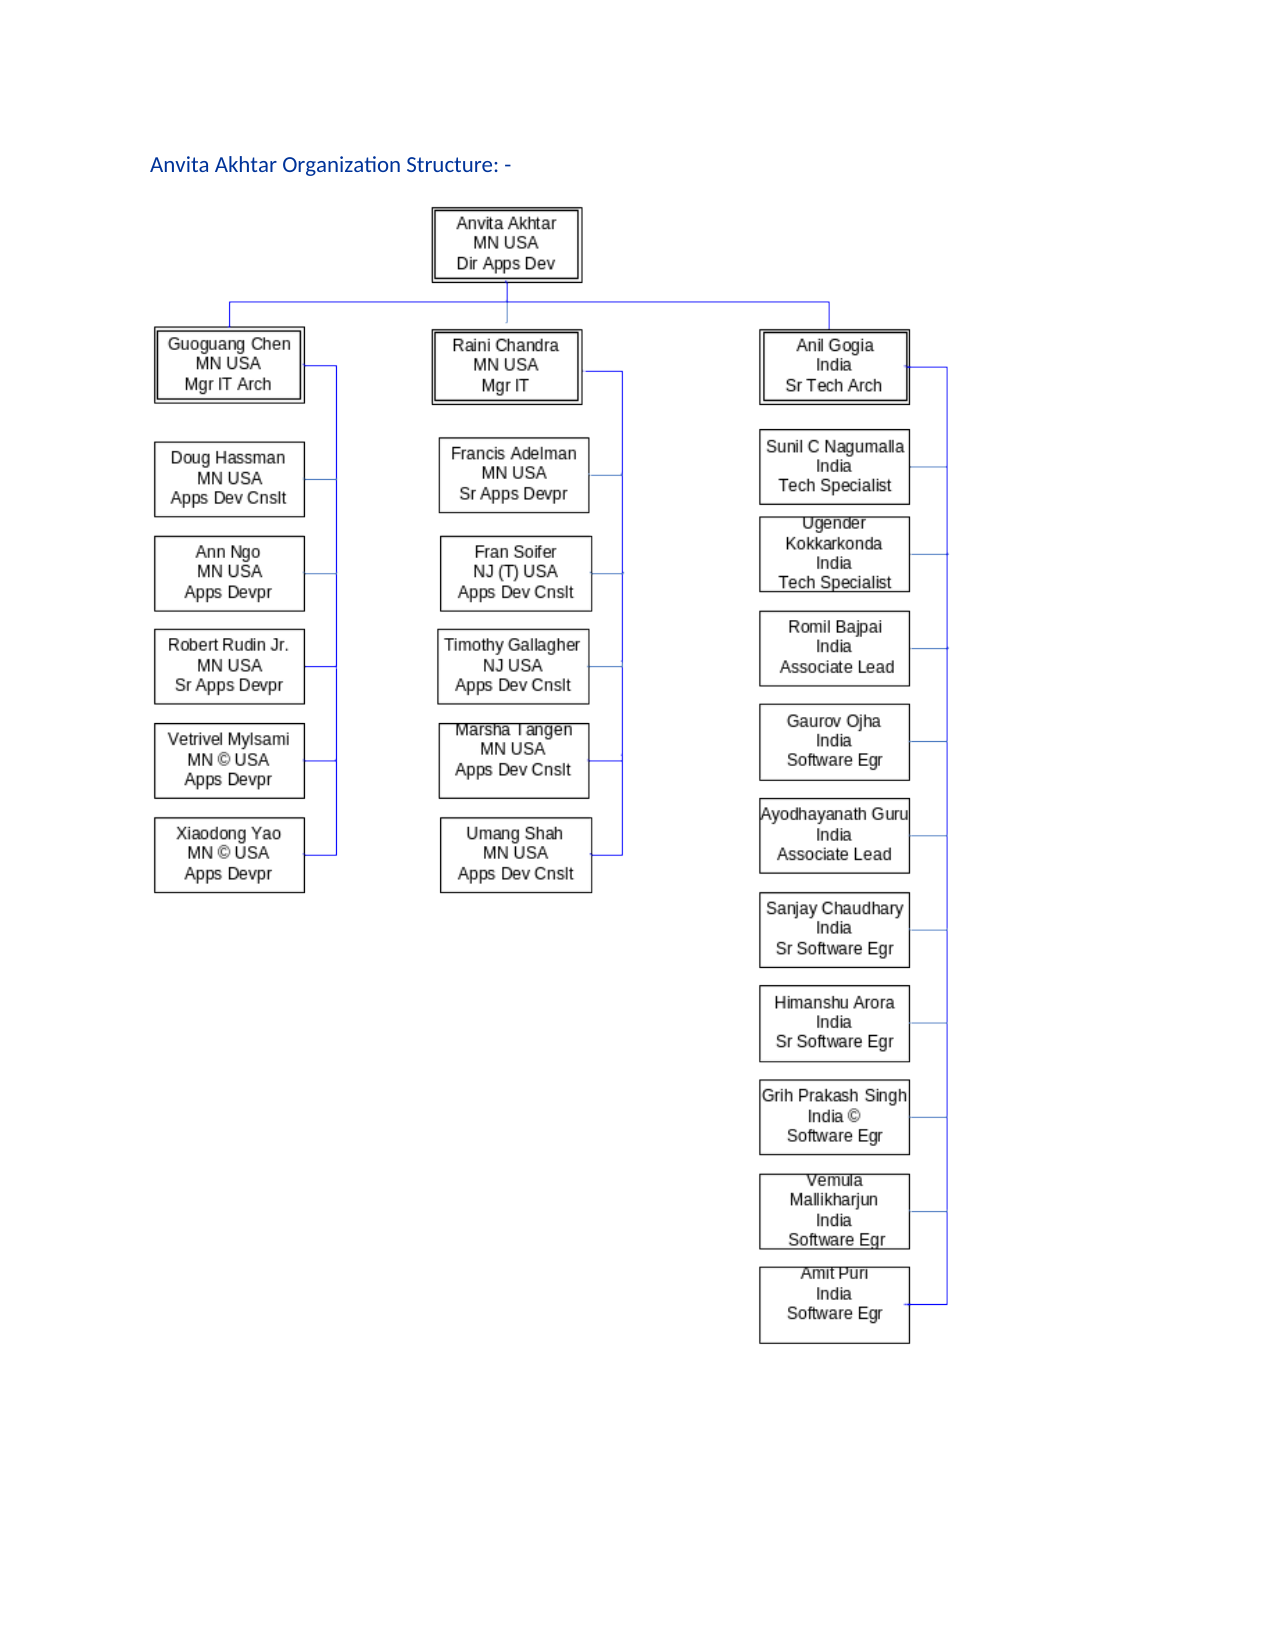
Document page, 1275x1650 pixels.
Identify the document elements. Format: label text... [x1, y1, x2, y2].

text Anvita Akhtar Organization Structure: - [150, 150, 1125, 178]
